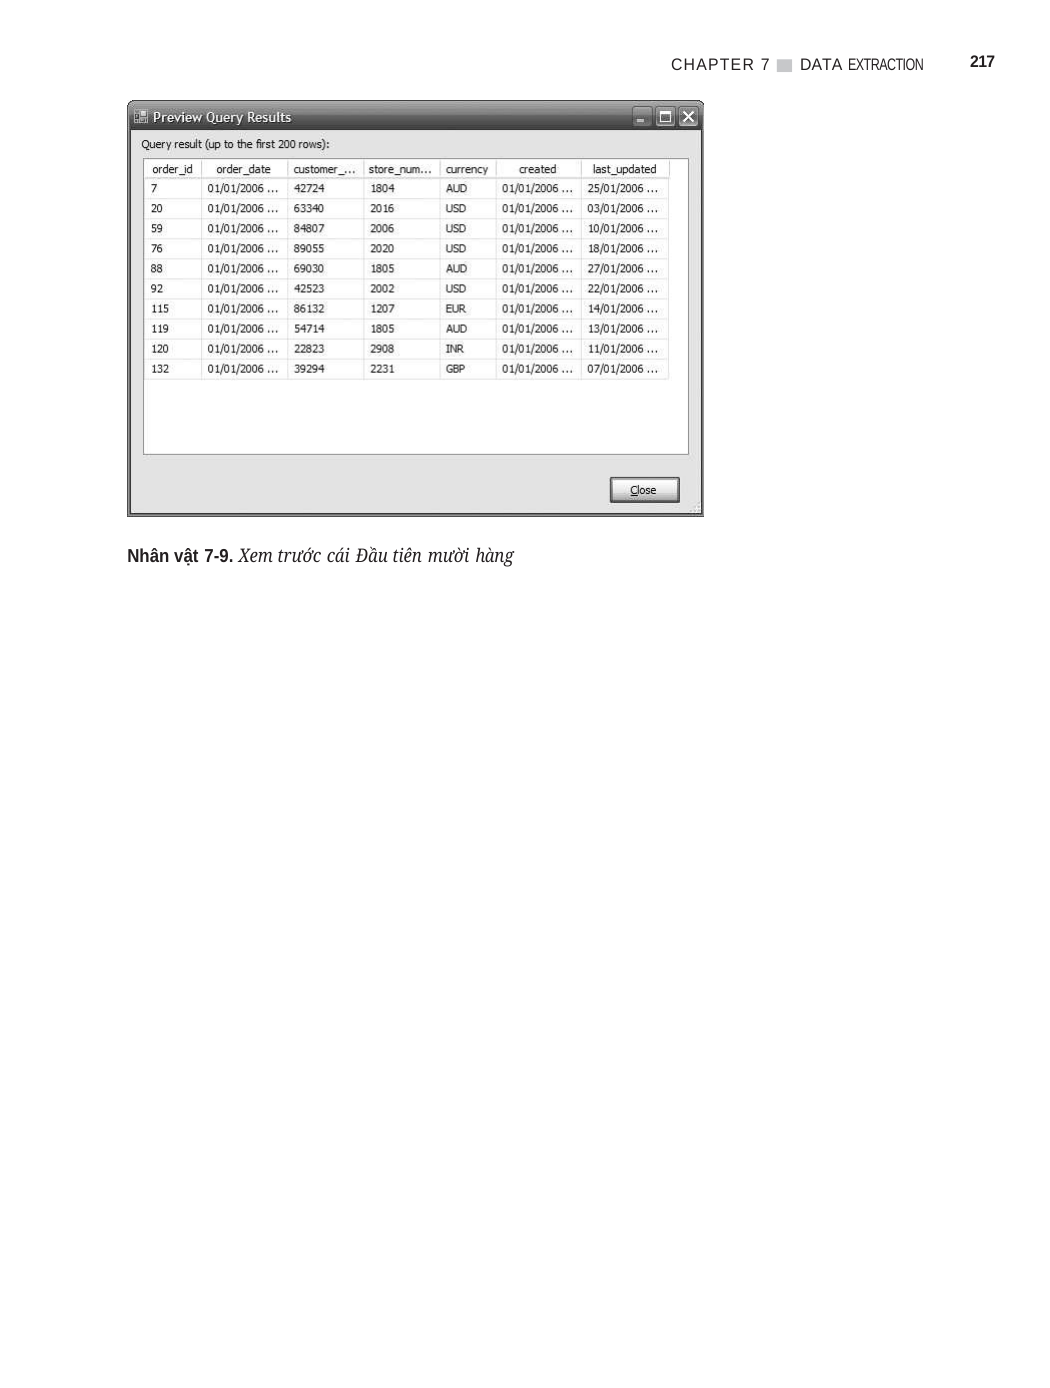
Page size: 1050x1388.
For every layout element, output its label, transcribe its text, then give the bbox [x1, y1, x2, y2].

picture [127, 100, 704, 517]
text Nhân vật 7-9. Xem trước cái Đầu tiên mười hàng [127, 543, 1004, 568]
